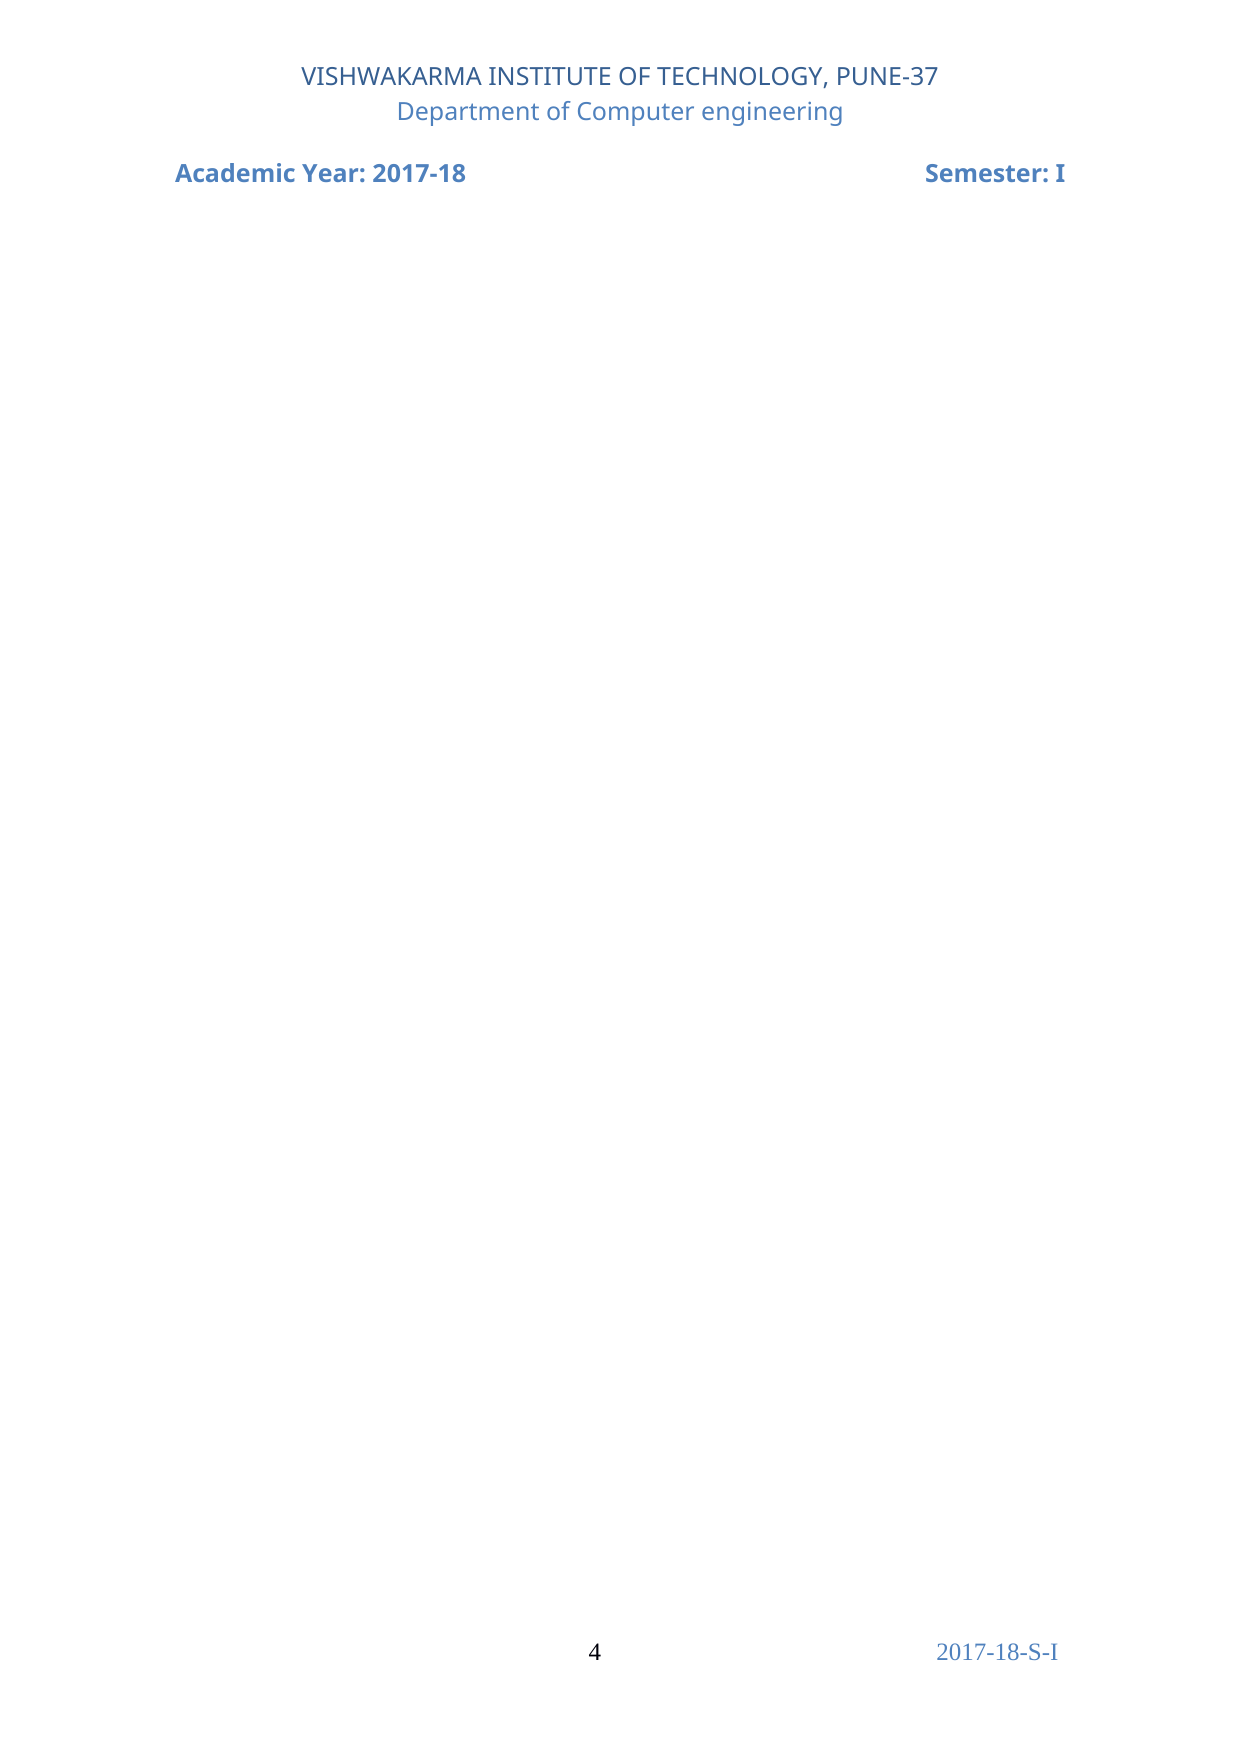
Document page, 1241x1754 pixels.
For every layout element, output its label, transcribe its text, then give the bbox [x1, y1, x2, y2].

text Academic Year: 2017-18 Semester: I [118, 156, 1122, 190]
